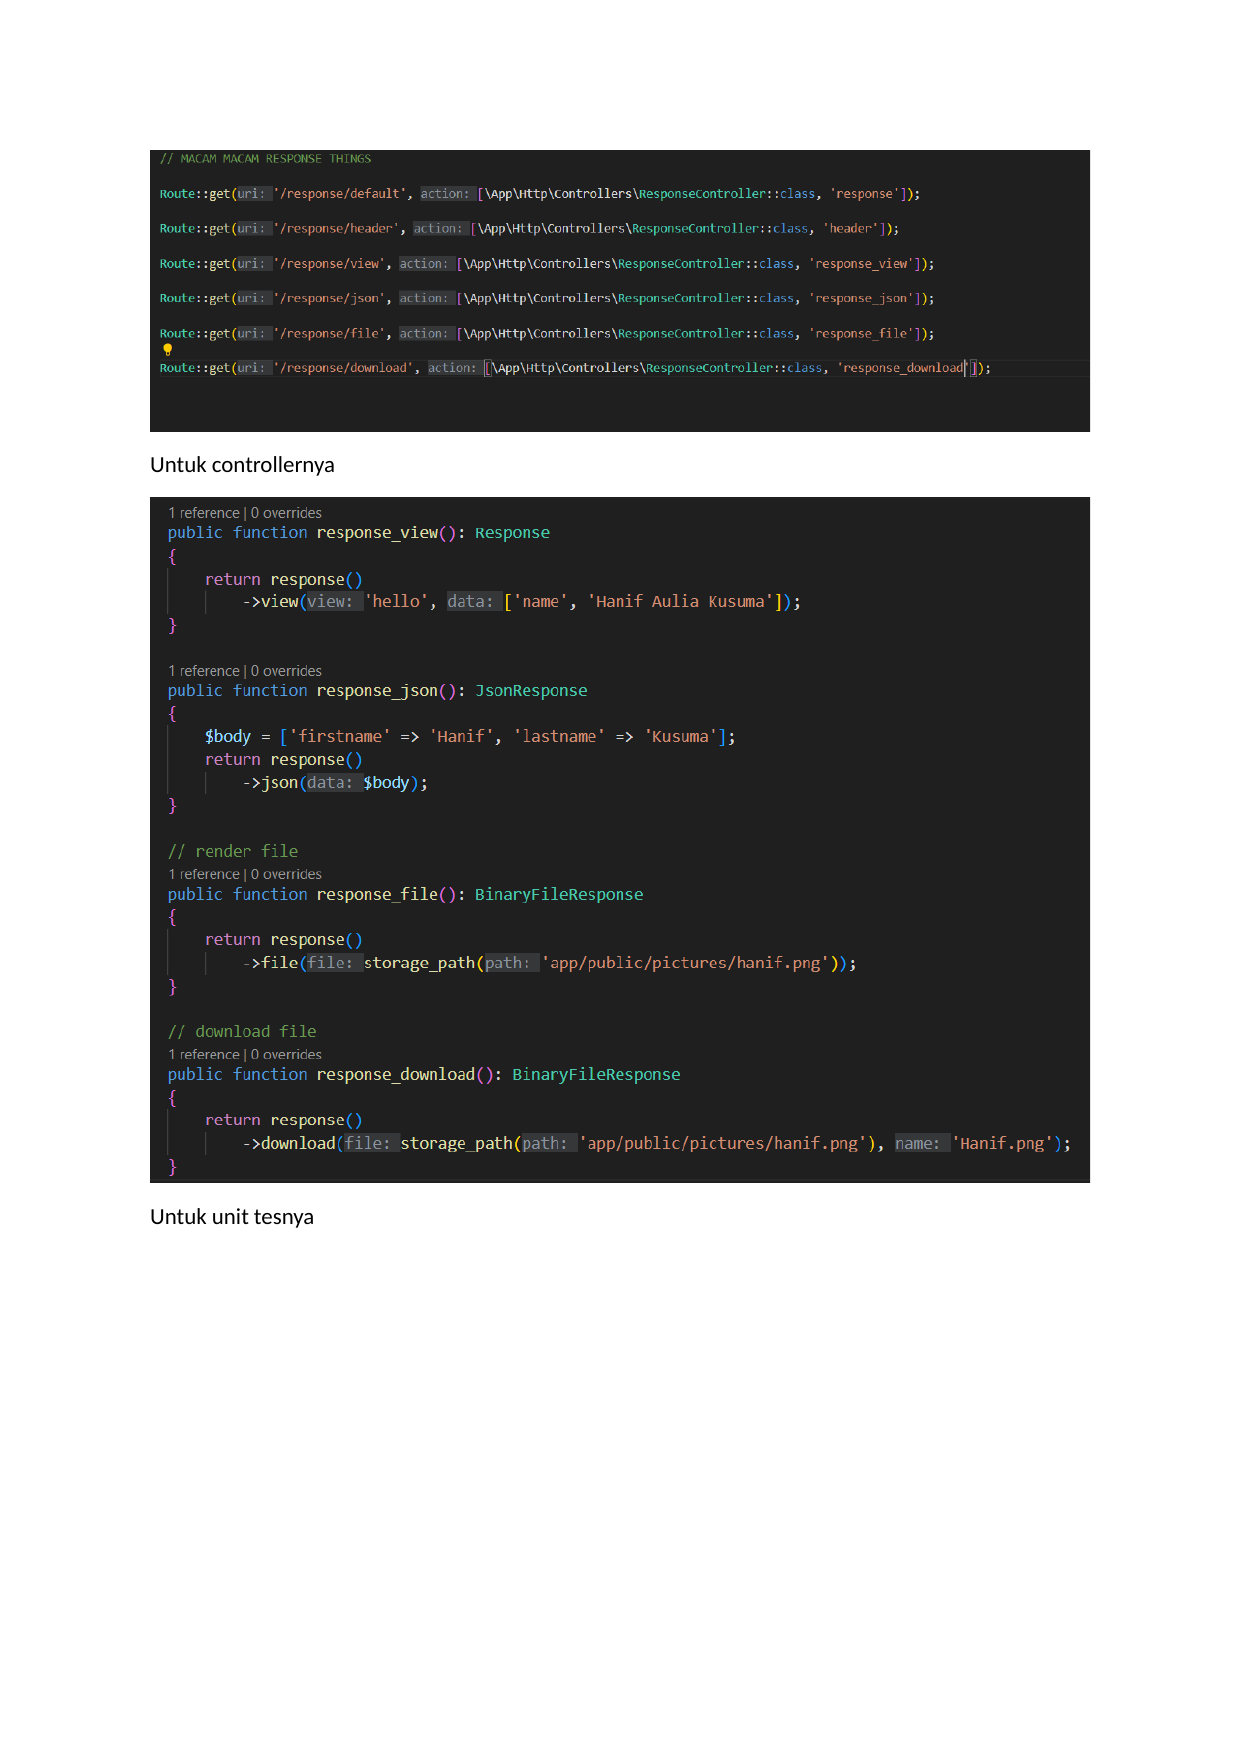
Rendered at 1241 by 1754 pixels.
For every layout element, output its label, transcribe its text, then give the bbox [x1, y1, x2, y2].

picture [150, 497, 1091, 1183]
picture [150, 150, 1091, 432]
text Untuk unit tesnya [150, 1202, 1090, 1230]
text Untuk controllernya [150, 451, 1090, 478]
